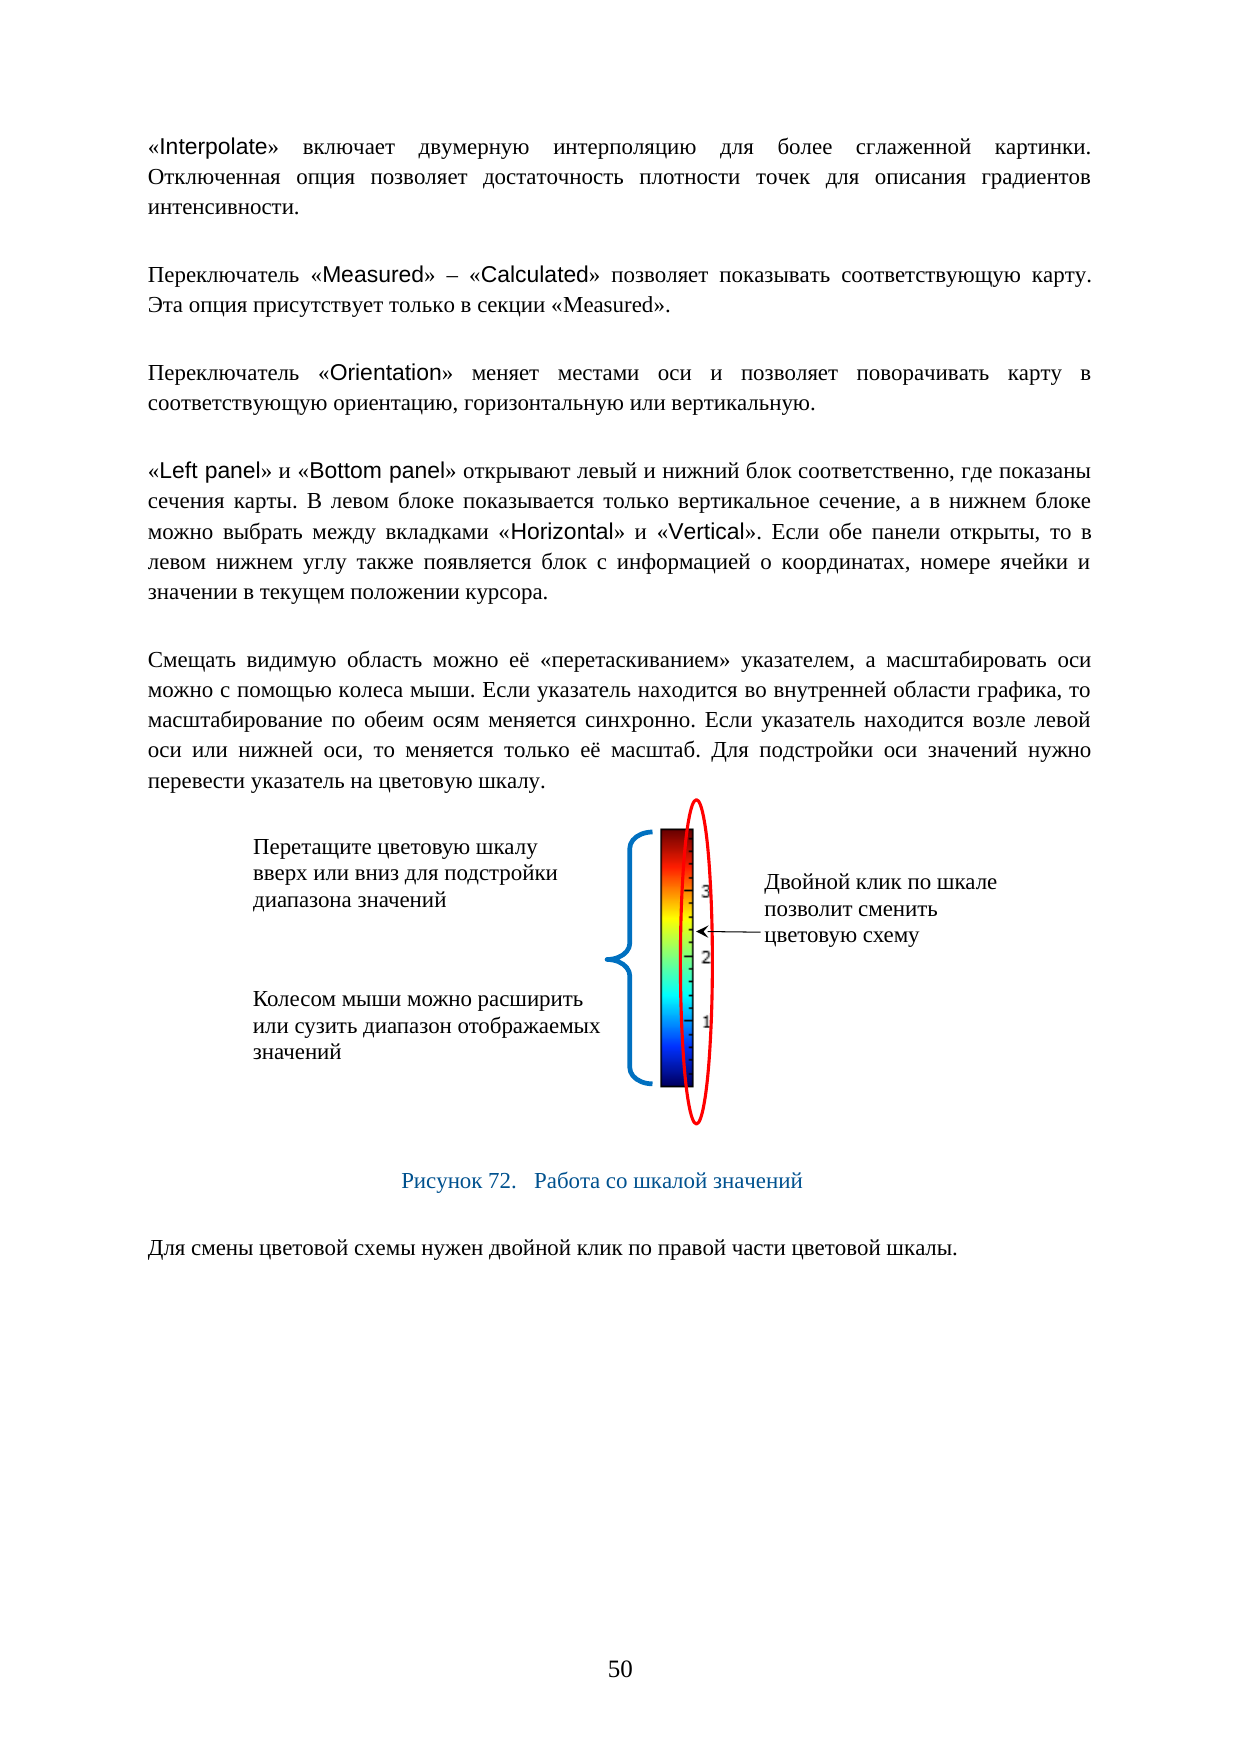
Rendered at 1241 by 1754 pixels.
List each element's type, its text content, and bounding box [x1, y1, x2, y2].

text «Interpolate» включает двумерную интерполяцию для более сглаженной картинки. Отключенная опция позволяет достаточность плотности точек для описания градиентов интенсивности. [148, 133, 1093, 220]
picture [707, 1039, 713, 1097]
picture [659, 821, 686, 1097]
list Работа со шкалой значений [178, 834, 1093, 1193]
text Переключатель «Orientation» меняет местами оси и позволяет поворачивать карту в соответствующую ориентацию, горизонтальную или вертикальную. [148, 359, 1093, 416]
text «Left panel» и «Bottom panel» открывают левый и нижний блок соответственно, где показаны сечения карты. В левом блоке показывается только вертикальное сечение, а в нижнем блоке можно выбрать между вкладками «Horizontal» и «Vertical». Если обе панели открыты, то в левом нижнем углу также появляется блок с информацией о координатах, номере ячейки и значении в текущем положении курсора. [148, 457, 1093, 604]
text Для смены цветовой схемы нужен двойной клик по правой части цветовой шкалы. [148, 1234, 1093, 1261]
text Переключатель «Measured» – «Calculated» позволяет показывать соответствующую карту. Эта опция присутствует только в секции «Measured». [148, 261, 1093, 318]
text Смещать видимую область можно её «перетаскиванием» указателем, а масштабировать оси можно с помощью колеса мыши. Если указатель находится во внутренней области графика, то масштабирование по обеим осям меняется синхронно. Если указатель находится возле левой оси или нижней оси, то меняется только её масштаб. Для подстройки оси значений нужно перевести указатель на цветовую шкалу. [148, 646, 1093, 793]
picture [707, 821, 713, 884]
picture [682, 821, 710, 1097]
